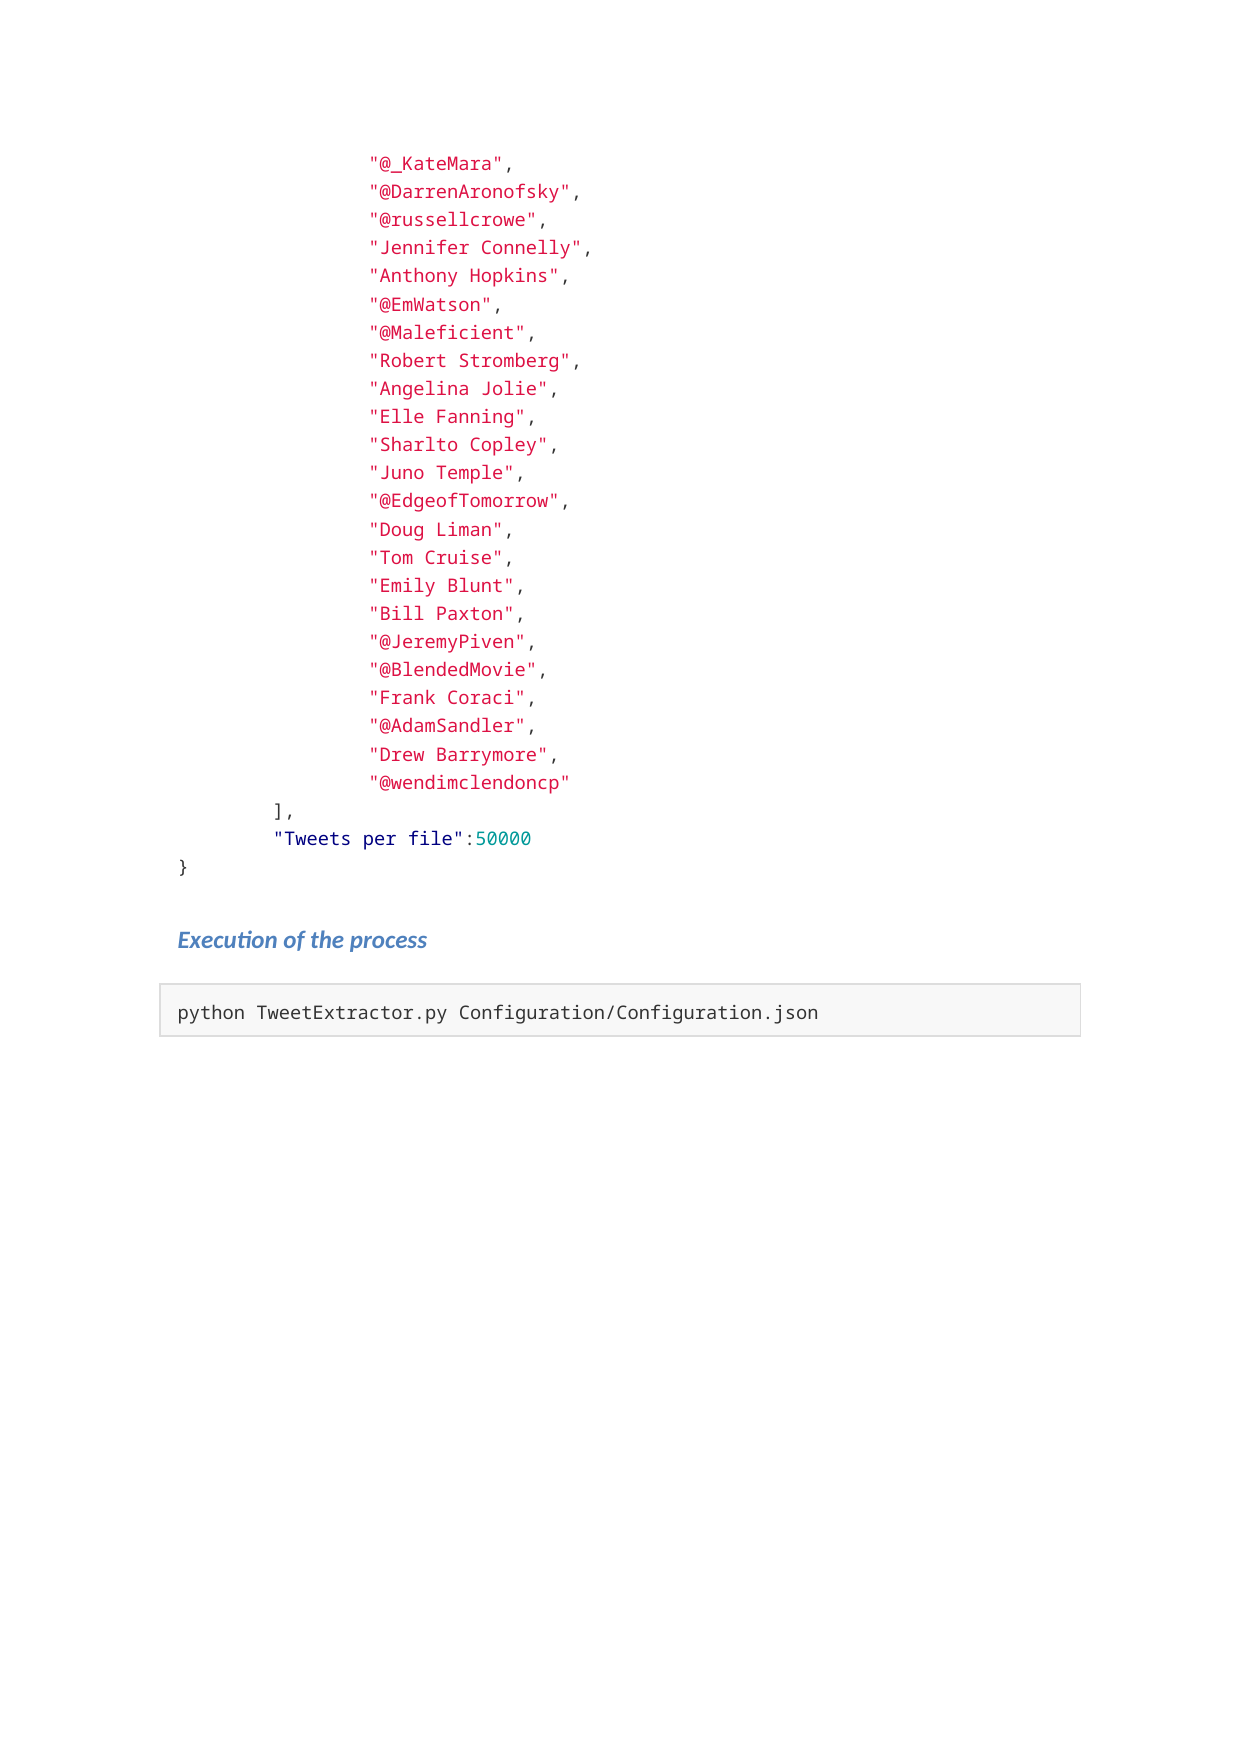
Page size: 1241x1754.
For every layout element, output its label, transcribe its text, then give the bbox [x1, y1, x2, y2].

text "Robert Stromberg", [177, 344, 1063, 373]
text "@EmWatson", [177, 288, 1063, 316]
text "Sharlto Copley", [177, 429, 1063, 457]
text "@DarrenAronofsky", [177, 176, 1063, 204]
text "Anthony Hopkins", [177, 260, 1063, 288]
text "@wendimclendoncp" [177, 766, 1063, 794]
text ], [177, 794, 1063, 823]
text "@russellcrowe", [177, 204, 1063, 232]
text "@_KateMara", [177, 148, 1063, 176]
text "@EdgeofTomorrow", [177, 485, 1063, 513]
text "Frank Coraci", [177, 682, 1063, 710]
text "Jennifer Connelly", [177, 232, 1063, 260]
text "@Maleficient", [177, 316, 1063, 344]
text "Tweets per file":50000 [177, 823, 1063, 851]
text "Juno Temple", [177, 457, 1063, 485]
text "Angelina Jolie", [177, 373, 1063, 401]
text "Drew Barrymore", [177, 738, 1063, 766]
text "@BlendedMovie", [177, 654, 1063, 682]
text "Doug Liman", [177, 513, 1063, 541]
text "Bill Paxton", [177, 598, 1063, 626]
text "Emily Blunt", [177, 569, 1063, 598]
text python TweetExtractor.py Configuration/Configuration.json [161, 985, 1080, 1035]
text "Tom Cruise", [177, 541, 1063, 569]
text } [177, 851, 1063, 879]
text "@AdamSandler", [177, 710, 1063, 738]
text "@JeremyPiven", [177, 626, 1063, 654]
text "Elle Fanning", [177, 401, 1063, 429]
subtitle Execution of the process [177, 924, 1063, 954]
